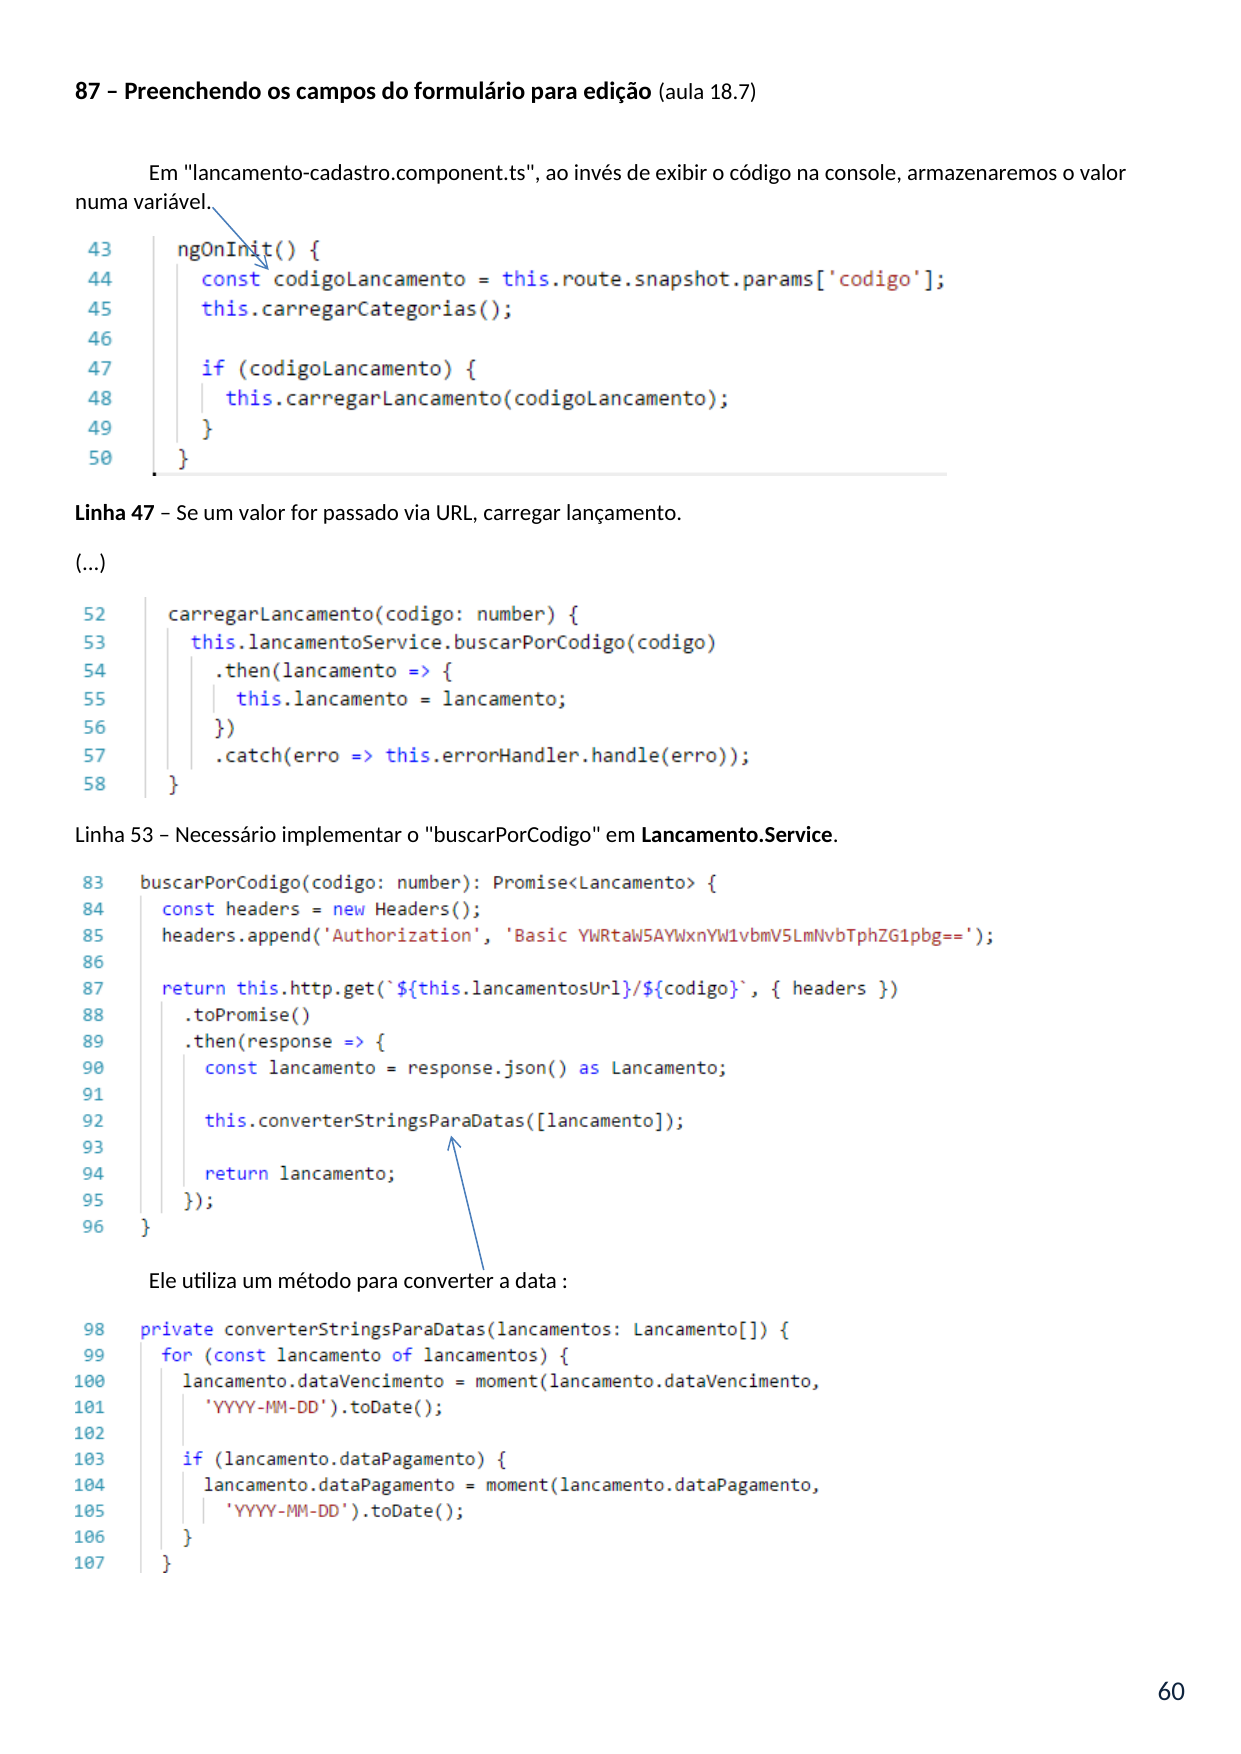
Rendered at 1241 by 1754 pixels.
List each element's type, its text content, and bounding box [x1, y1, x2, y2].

text Linha 47 – Se um valor for passado via URL, carregar lançamento. [75, 496, 1165, 526]
picture [75, 597, 750, 798]
text 87 – Preenchendo os campos do formulário para edição (aula 18.7) [75, 75, 1165, 106]
text (...) [75, 547, 1165, 576]
picture [75, 1315, 832, 1573]
text Linha 53 – Necessário implementar o "buscarPorCodigo" em Lancamento.Service. [75, 818, 1165, 848]
picture [75, 869, 996, 1244]
text Ele utiliza um método para converter a data : [75, 1265, 1165, 1294]
picture [75, 236, 947, 476]
text Em "lancamento-cadastro.component.ts", ao invés de exibir o código na console, armazenaremos o valor numa variável. [75, 156, 1165, 215]
